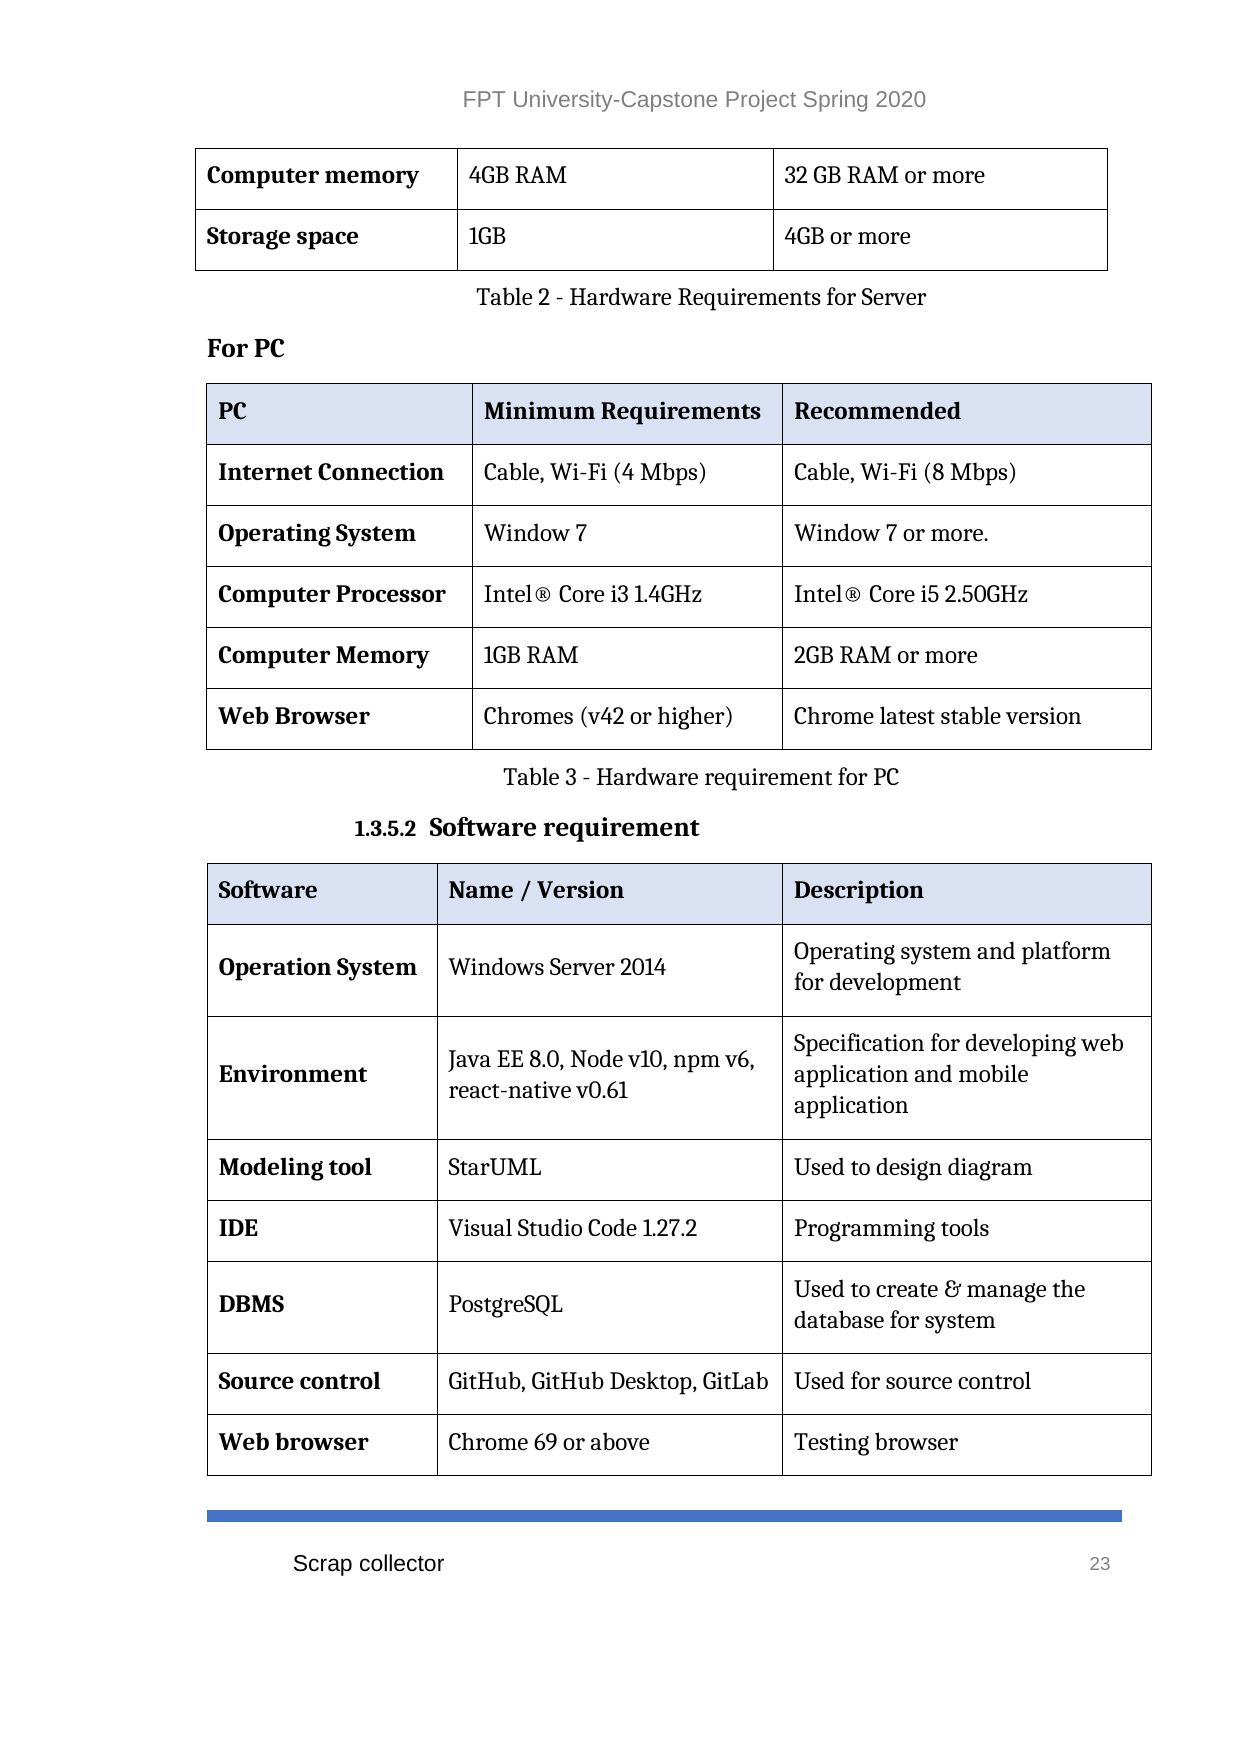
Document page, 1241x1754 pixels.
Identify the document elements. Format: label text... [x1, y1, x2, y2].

table_cell Computer Processor [207, 567, 472, 627]
table_cell 1GB RAM [473, 628, 782, 688]
table_cell Operating system and platform for development [783, 925, 1151, 1016]
table_cell Window 7 or more. [783, 506, 1151, 566]
table_cell Operating System [207, 506, 472, 566]
table_cell Operation System [208, 925, 437, 1016]
table_cell Specification for developing web application and mobile application [783, 1017, 1151, 1139]
table_cell 4GB RAM [458, 149, 773, 209]
table_cell PostgreSQL [438, 1262, 782, 1353]
table_cell Used to create & manage the database for system [783, 1262, 1151, 1353]
table_cell Intel® Core i5 2.50GHz [783, 567, 1151, 627]
table_cell Chrome 69 or above [438, 1415, 782, 1475]
text Table 2 - Hardware Requirements for Server [207, 283, 1122, 312]
table_cell StarUML [438, 1140, 782, 1200]
table_cell IDE [208, 1201, 437, 1261]
table_cell Programming tools [783, 1201, 1151, 1261]
table_cell Web Browser [207, 689, 472, 749]
text For PC [207, 333, 1122, 364]
table_cell Cable, Wi-Fi (8 Mbps) [783, 445, 1151, 505]
table_cell Chrome latest stable version [783, 689, 1151, 749]
table_cell Intel® Core i3 1.4GHz [473, 567, 782, 627]
table_cell GitHub, GitHub Desktop, GitLab [438, 1354, 782, 1414]
table_cell Visual Studio Code 1.27.2 [438, 1201, 782, 1261]
table_cell 32 GB RAM or more [774, 149, 1107, 209]
table_cell Source control [208, 1354, 437, 1414]
table_cell Storage space [196, 210, 457, 270]
table_cell Web browser [208, 1415, 437, 1475]
table_header Software [208, 864, 437, 924]
table_cell Window 7 [473, 506, 782, 566]
table_cell Windows Server 2014 [438, 925, 782, 1016]
list Software requirement [354, 812, 1122, 844]
table_cell Internet Connection [207, 445, 472, 505]
table_cell Testing browser [783, 1415, 1151, 1475]
table_header PC [207, 384, 472, 444]
table_cell Modeling tool [208, 1140, 437, 1200]
text Table 3 - Hardware requirement for PC [207, 763, 1122, 792]
table_header Name / Version [438, 864, 782, 924]
table_cell Chromes (v42 or higher) [473, 689, 782, 749]
table_cell Java EE 8.0, Node v10, npm v6, react-native v0.61 [438, 1017, 782, 1139]
table_header Recommended [783, 384, 1151, 444]
table_cell Used for source control [783, 1354, 1151, 1414]
table_cell Cable, Wi-Fi (4 Mbps) [473, 445, 782, 505]
table_header Minimum Requirements [473, 384, 782, 444]
table_cell 2GB RAM or more [783, 628, 1151, 688]
table_header Description [783, 864, 1151, 924]
table_cell DBMS [208, 1262, 437, 1353]
table_cell Computer memory [196, 149, 457, 209]
table_cell Used to design diagram [783, 1140, 1151, 1200]
table_cell Computer Memory [207, 628, 472, 688]
table_cell 1GB [458, 210, 773, 270]
table_cell 4GB or more [774, 210, 1107, 270]
table_cell Environment [208, 1017, 437, 1139]
